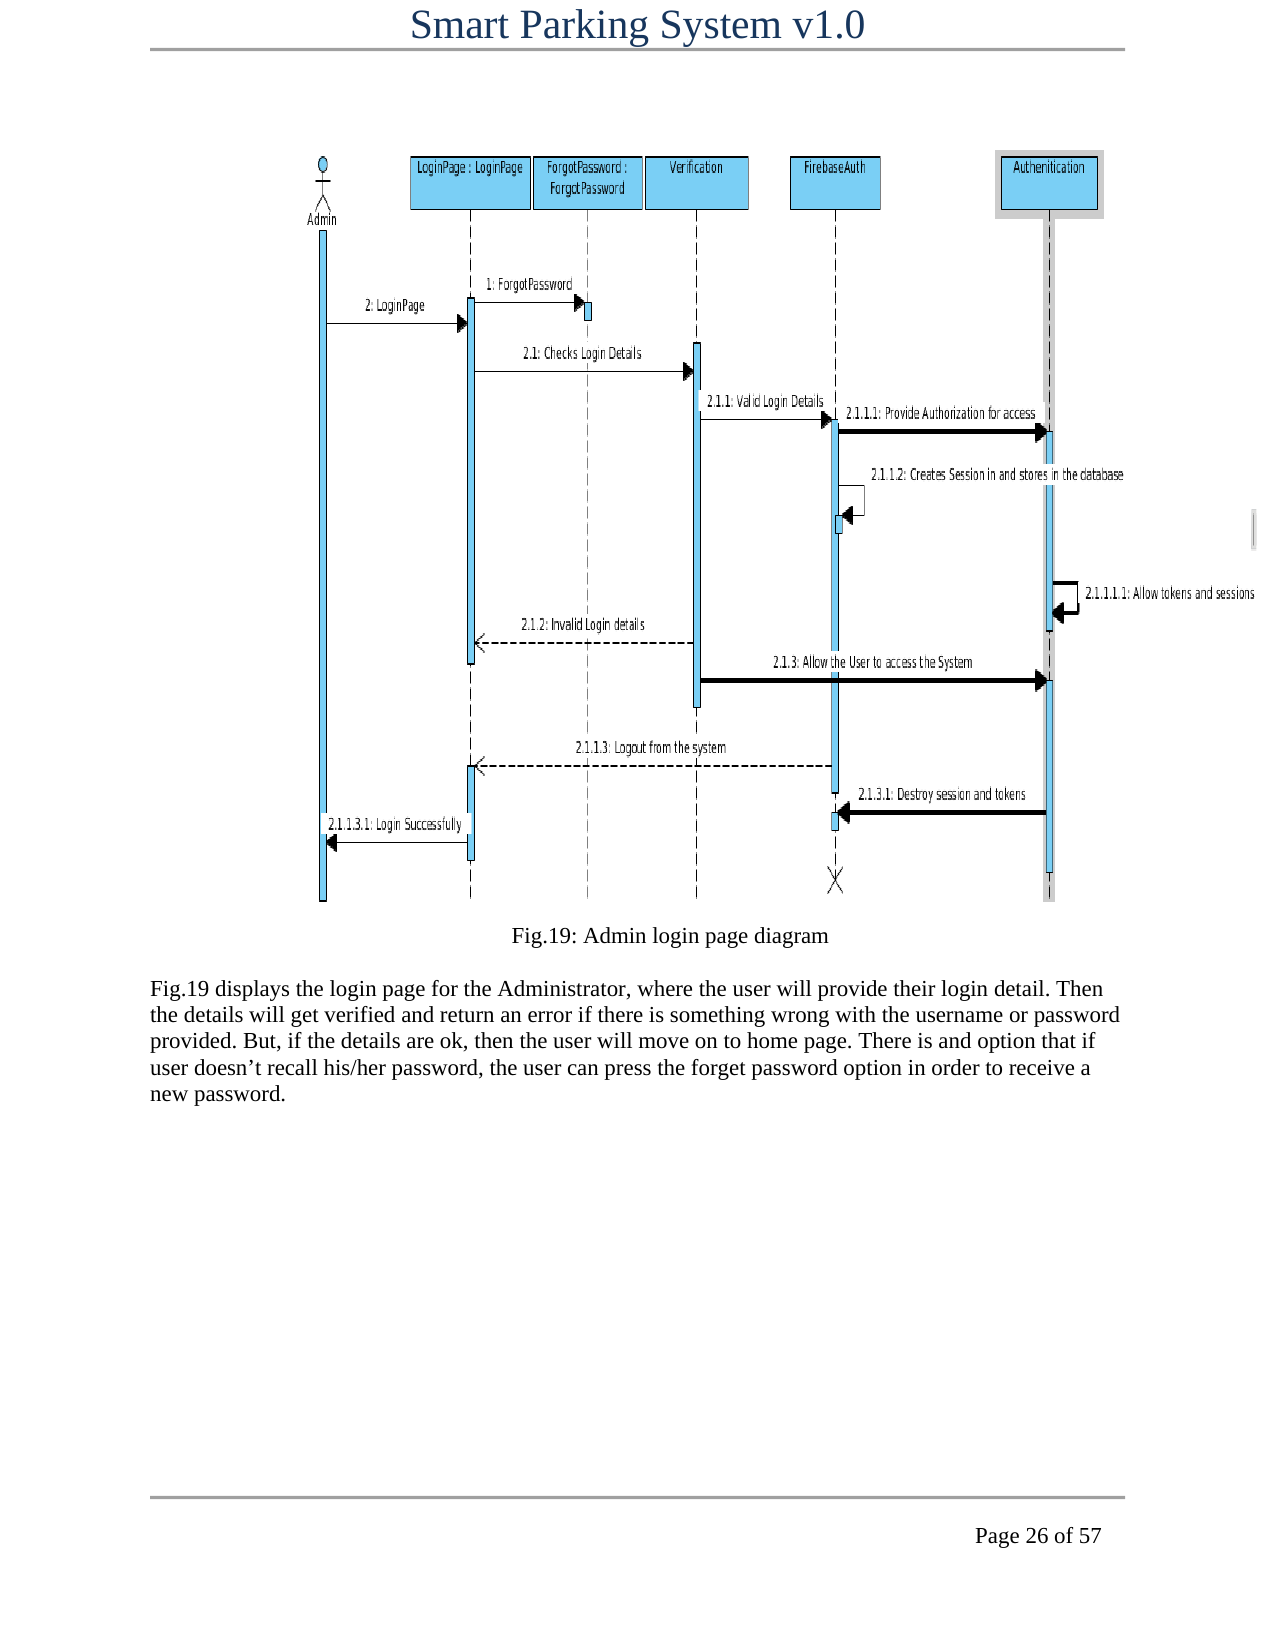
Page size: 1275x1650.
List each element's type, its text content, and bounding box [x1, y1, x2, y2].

picture [300, 150, 1257, 922]
text Fig.19 displays the login page for the Administrator, where the user will provide their login detail. Then the details will get verified and return an error if there is something wrong with the username or password provided. But, if the details are ok, then the user will move on to home page. There is and option that if user doesn’t recall his/her password, the user can press the forget password option in order to receive a new password. [150, 974, 1125, 1106]
text Fig.19: Admin login page diagram [300, 922, 1125, 948]
